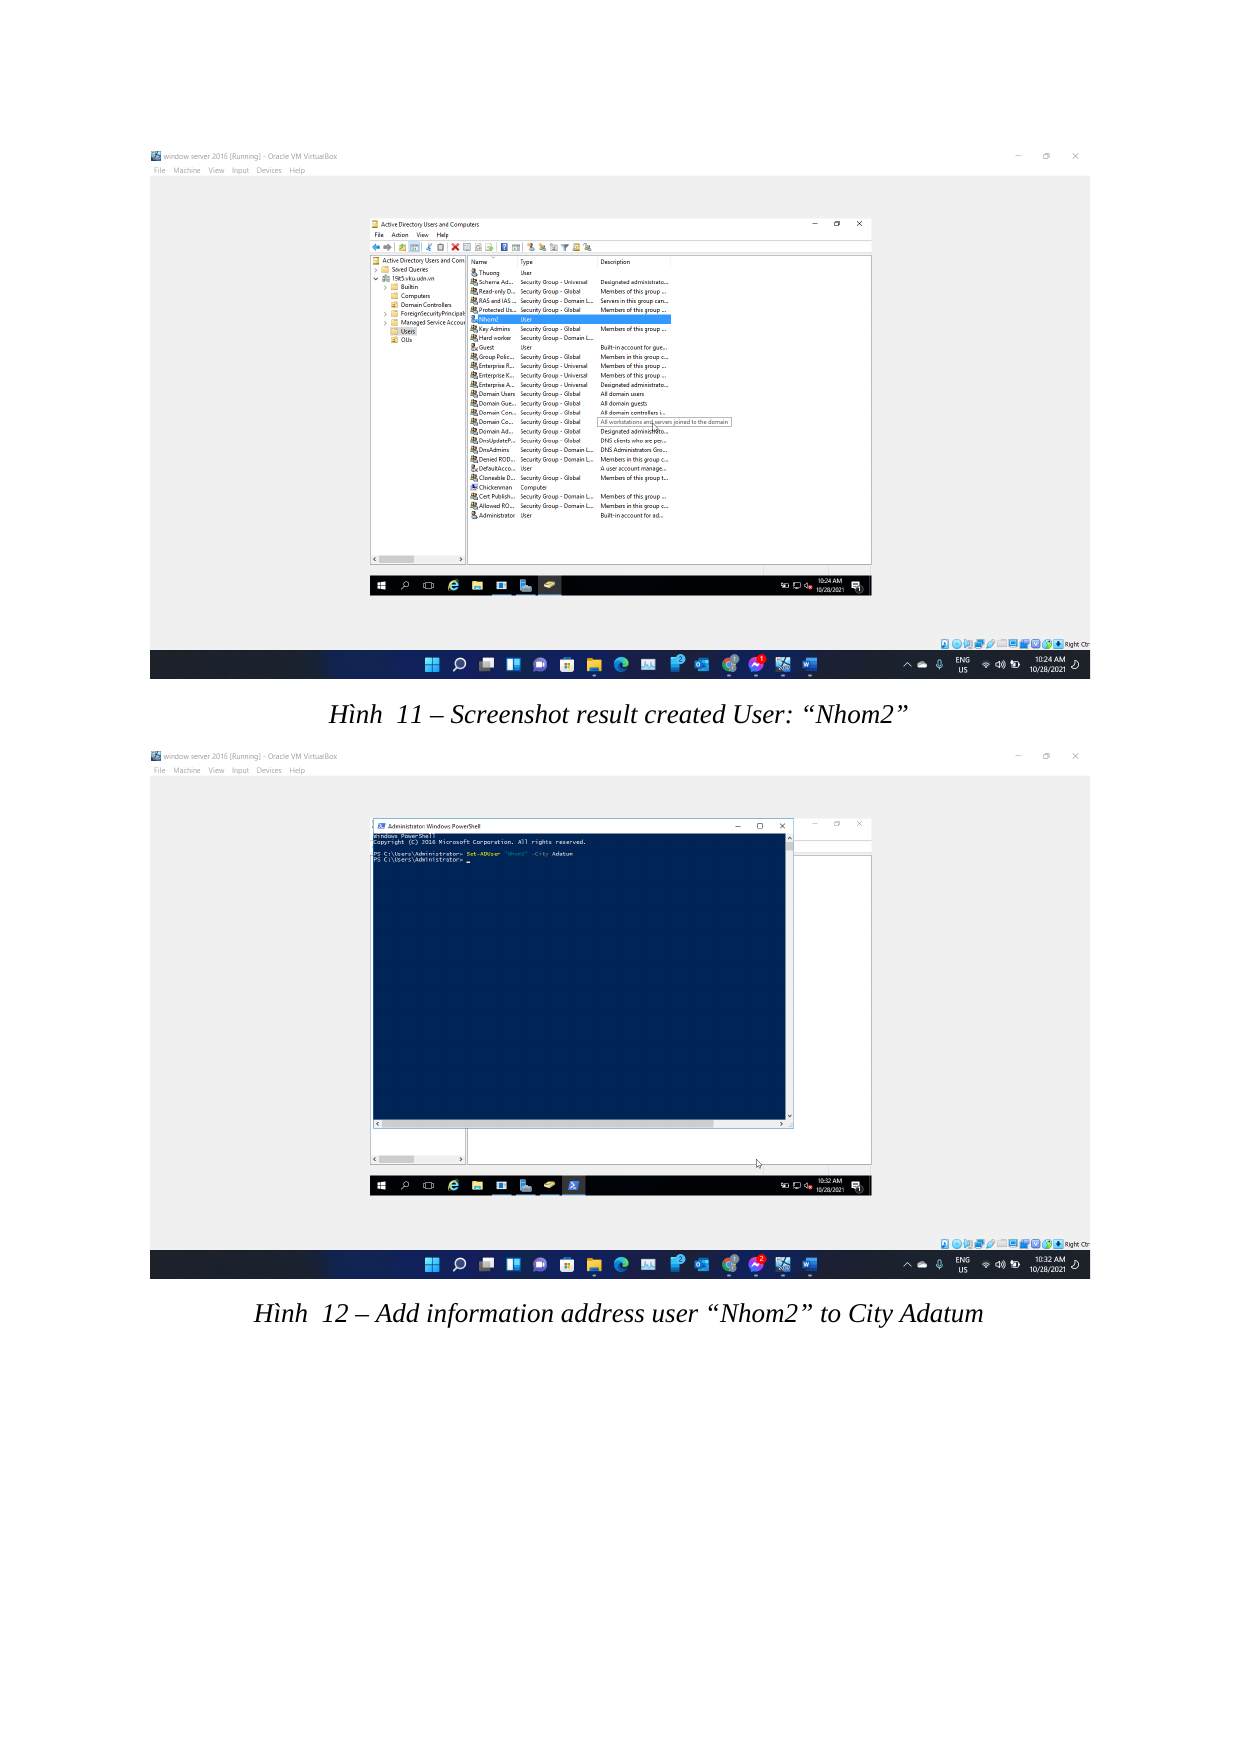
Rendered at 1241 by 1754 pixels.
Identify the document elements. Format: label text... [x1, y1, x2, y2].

text Hình 12 – Add information address user “Nhom2” to City Adatum [150, 1297, 1090, 1328]
text Hình 11 – Screenshot result created User: “Nhom2” [150, 698, 1090, 729]
picture [150, 749, 1091, 1279]
picture [150, 150, 1091, 679]
